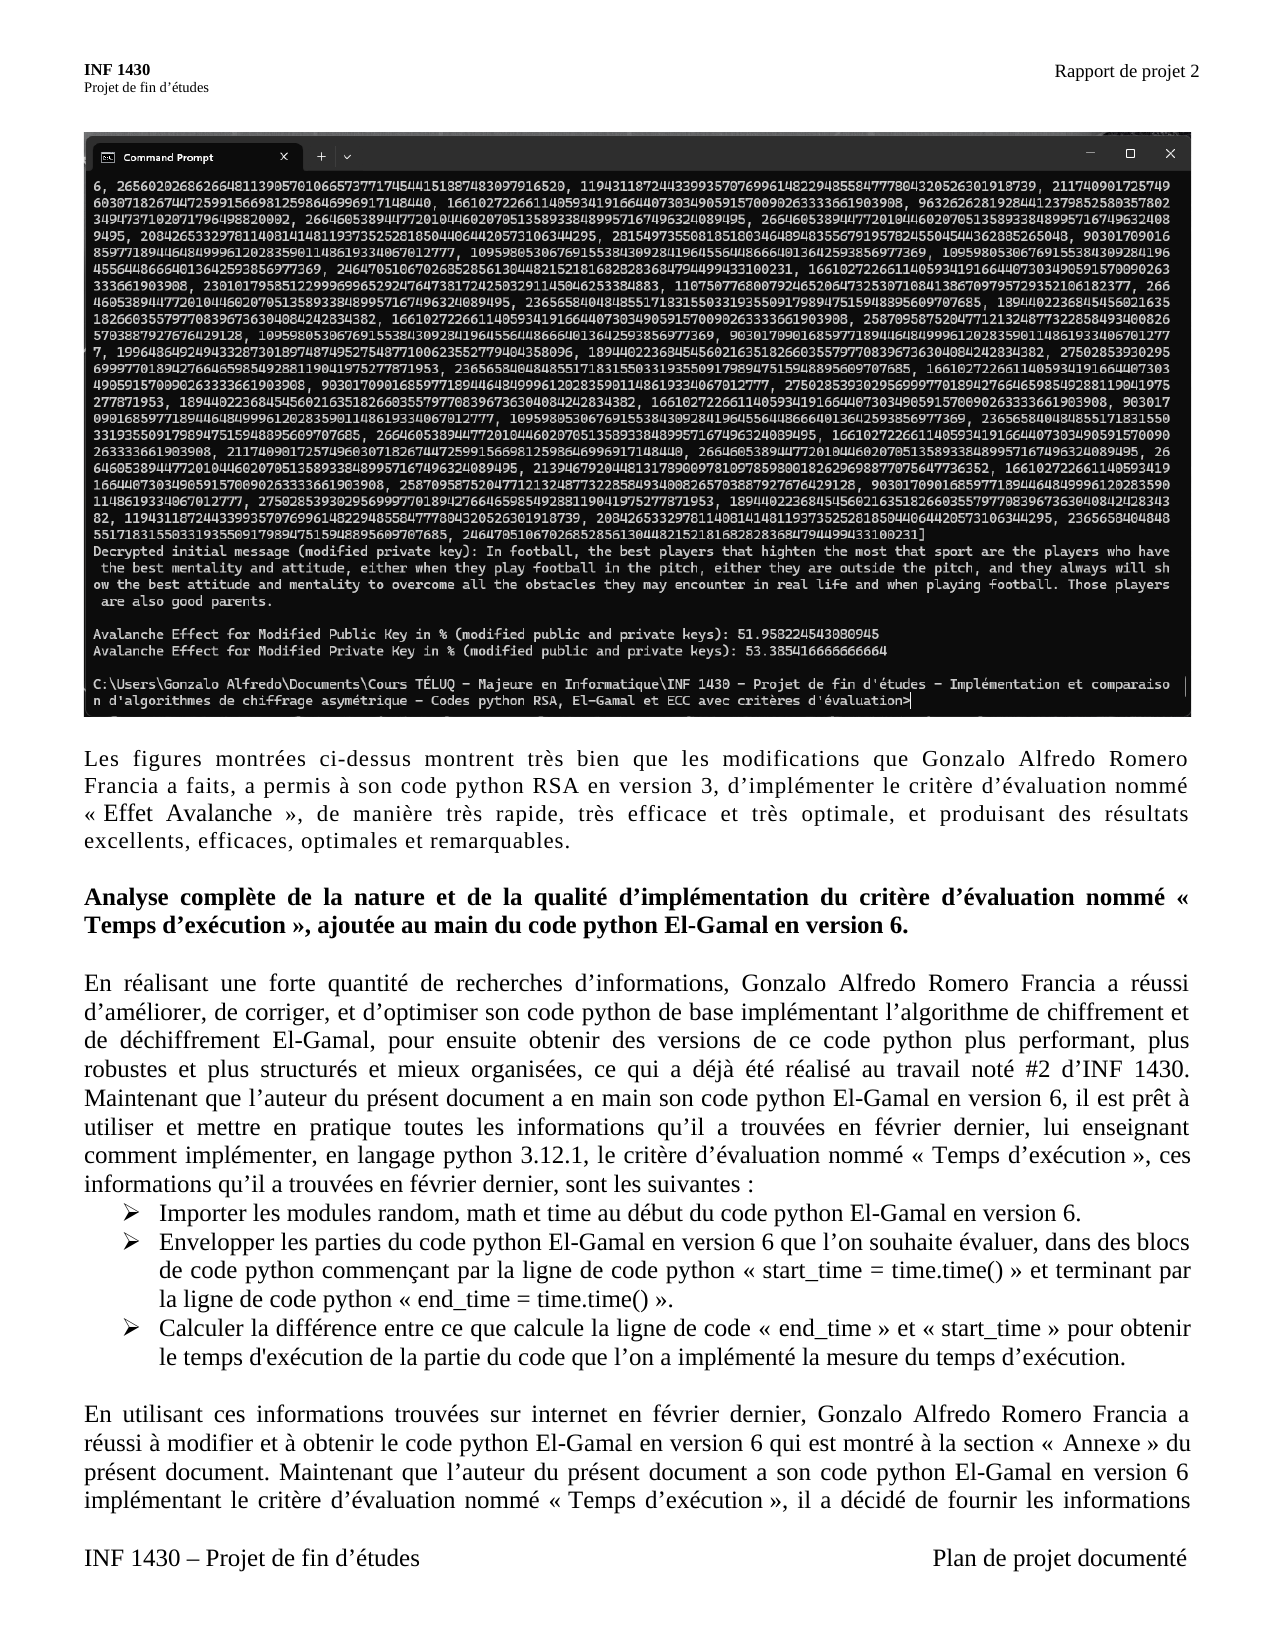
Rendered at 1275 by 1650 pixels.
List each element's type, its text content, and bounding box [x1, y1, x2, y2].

picture [83, 132, 1192, 717]
list Importer les modules random, math et time au début du code python El-Gamal en version 6. [121, 1198, 1191, 1227]
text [84, 1399, 1191, 1514]
list Envelopper les parties du code python El-Gamal en version 6 que l’on souhaite évaluer, dans des blocs de code python commençant par la ligne de code python « start_time = time.time() » et terminant par la ligne de code python « end_time = time.time() ». [121, 1227, 1191, 1313]
text Les figures montrées ci-dessus montrent très bien que les modifications que Gonzalo Alfredo Romero Francia a faits, a permis à son code python RSA en version 3, d’implémenter le critère d’évaluation nommé « Effet Avalanche », de manière très rapide, très efficace et très optimale, et produisant des résultats excellents, efficaces, optimales et remarquables. [84, 745, 1191, 853]
text Analyse complète de la nature et de la qualité d’implémentation du critère d’évaluation nommé « Temps d’exécution », ajoutée au main du code python El-Gamal en version 6. [84, 882, 1191, 939]
text En réalisant une forte quantité de recherches d’informations, Gonzalo Alfredo Romero Francia a réussi d’améliorer, de corriger, et d’optimiser son code python de base implémentant l’algorithme de chiffrement et de déchiffrement El-Gamal, pour ensuite obtenir des versions de ce code python plus performant, plus robustes et plus structurés et mieux organisées, ce qui a déjà été réalisé au travail noté #2 d’INF 1430. Maintenant que l’auteur du présent document a en main son code python El-Gamal en version 6, il est prêt à utiliser et mettre en pratique toutes les informations qu’il a trouvées en février dernier, lui enseignant comment implémenter, en langage python 3.12.1, le critère d’évaluation nommé « Temps d’exécution », ces informations qu’il a trouvées en février dernier, sont les suivantes : [84, 968, 1191, 1198]
list Calculer la différence entre ce que calcule la ligne de code « end_time » et « start_time » pour obtenir le temps d'exécution de la partie du code que l’on a implémenté la mesure du temps d’exécution. [121, 1313, 1191, 1371]
